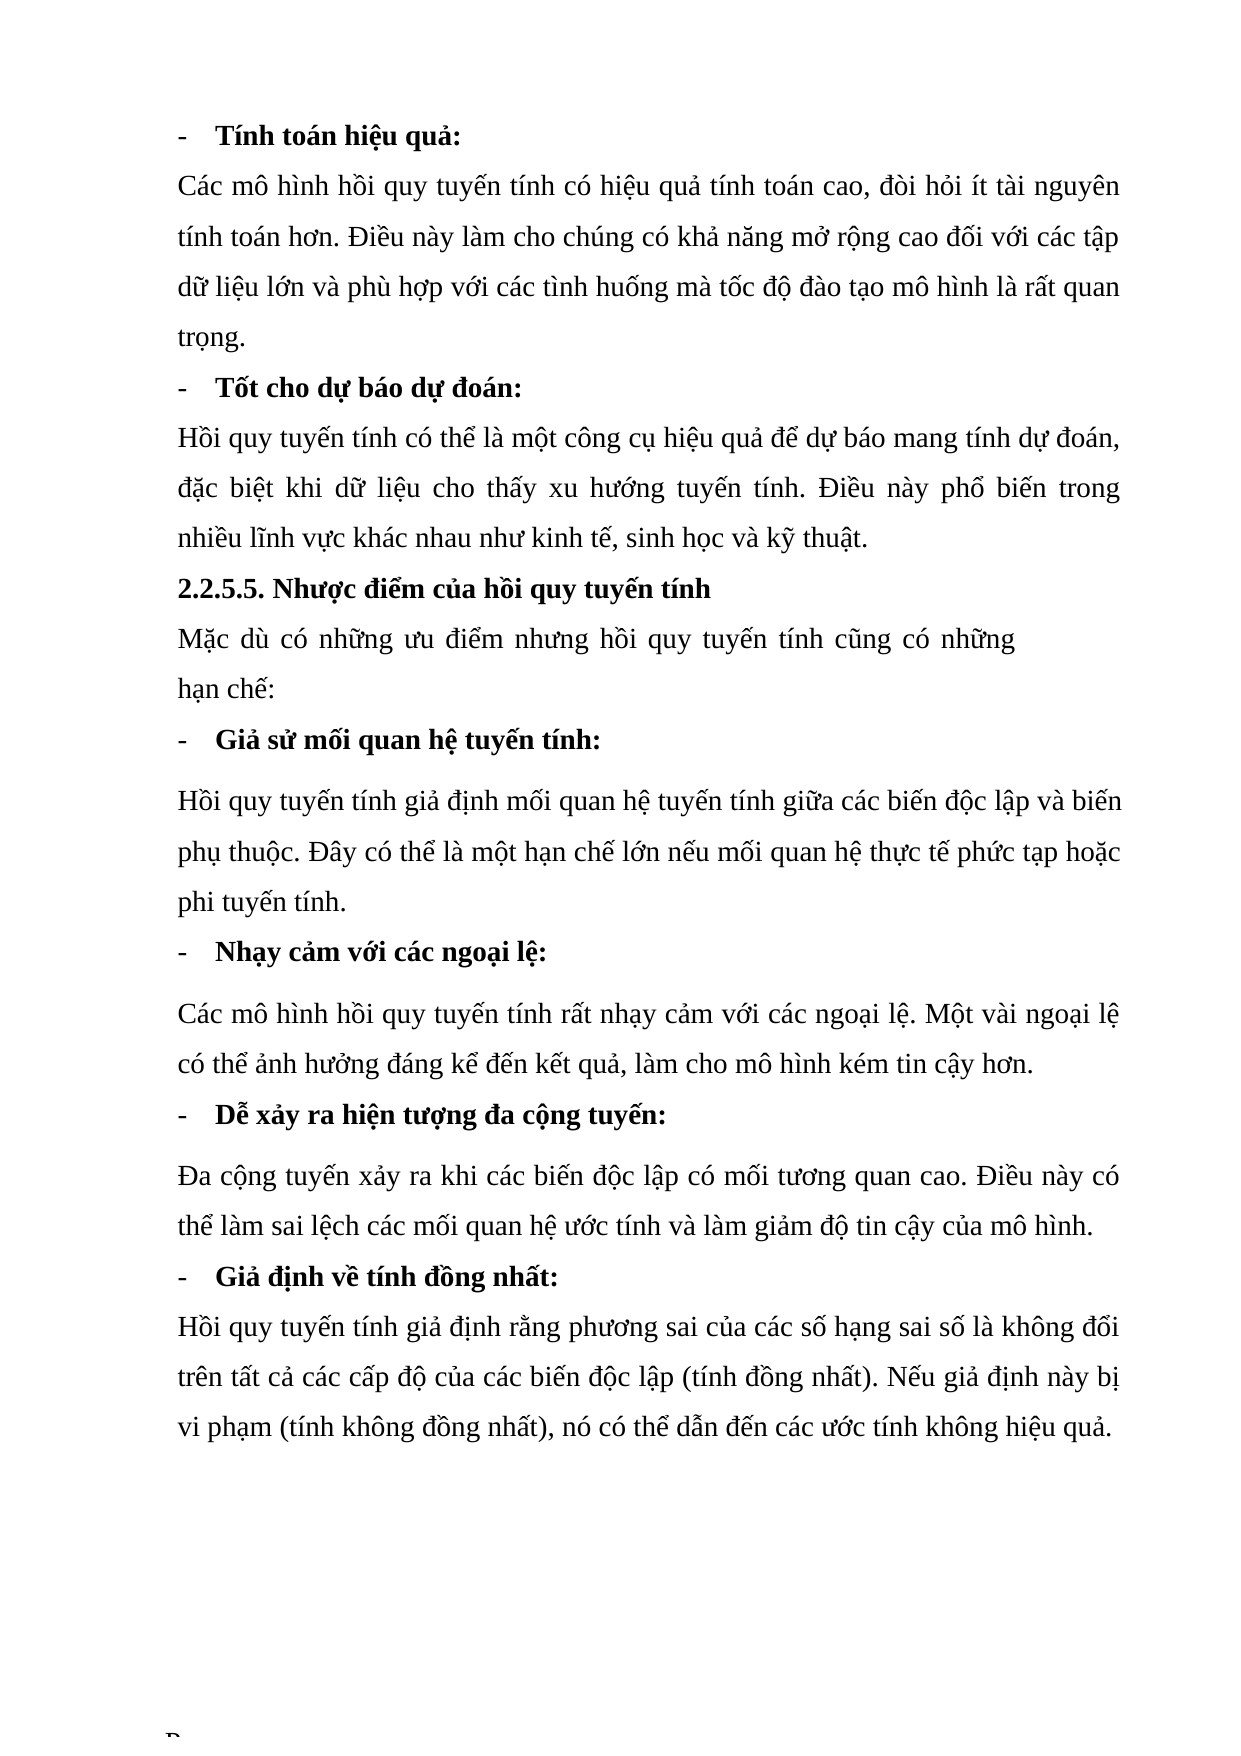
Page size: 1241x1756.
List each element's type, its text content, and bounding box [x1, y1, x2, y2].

text Hồi quy tuyến tính giả định rằng phương sai của các số hạng sai số là không đổi trên tất cả các cấp độ của các biến độc lập (tính đồng nhất). Nếu giả định này bị vi phạm (tính không đồng nhất), nó có thể dẫn đến các ước tính không hiệu quả. [177, 1309, 1122, 1443]
subtitle Tính toán hiệu quả: [177, 118, 1181, 151]
text Đa cộng tuyến xảy ra khi các biến độc lập có mối tương quan cao. Điều này có thể làm sai lệch các mối quan hệ ước tính và làm giảm độ tin cậy của mô hình. [177, 1158, 1121, 1242]
text Hồi quy tuyến tính có thể là một công cụ hiệu quả để dự báo mang tính dự đoán, đặc biệt khi dữ liệu cho thấy xu hướng tuyến tính. Điều này phổ biến trong nhiều lĩnh vực khác nhau như kinh tế, sinh học và kỹ thuật. [177, 420, 1122, 554]
subtitle Nhạy cảm với các ngoại lệ: [177, 934, 1181, 968]
subtitle Nhược điểm của hồi quy tuyến tính [177, 571, 1181, 604]
subtitle Tốt cho dự báo dự đoán: [177, 370, 1181, 403]
subtitle Dễ xảy ra hiện tượng đa cộng tuyến: [177, 1097, 1181, 1131]
text Hồi quy tuyến tính giả định mối quan hệ tuyến tính giữa các biến độc lập và biến phụ thuộc. Đây có thể là một hạn chế lớn nếu mối quan hệ thực tế phức tạp hoặc phi tuyến tính. [177, 783, 1122, 918]
text Các mô hình hồi quy tuyến tính rất nhạy cảm với các ngoại lệ. Một vài ngoại lệ có thể ảnh hưởng đáng kể đến kết quả, làm cho mô hình kém tin cậy hơn. [177, 996, 1122, 1080]
text Mặc dù có những ưu điểm nhưng hồi quy tuyến tính cũng có những hạn chế: [177, 621, 1016, 705]
subtitle Giả sử mối quan hệ tuyến tính: [177, 722, 1181, 755]
subtitle Giả định về tính đồng nhất: [177, 1259, 1181, 1292]
text Các mô hình hồi quy tuyến tính có hiệu quả tính toán cao, đòi hỏi ít tài nguyên tính toán hơn. Điều này làm cho chúng có khả năng mở rộng cao đối với các tập dữ liệu lớn và phù hợp với các tình huống mà tốc độ đào tạo mô hình là rất quan trọng. [177, 168, 1121, 353]
